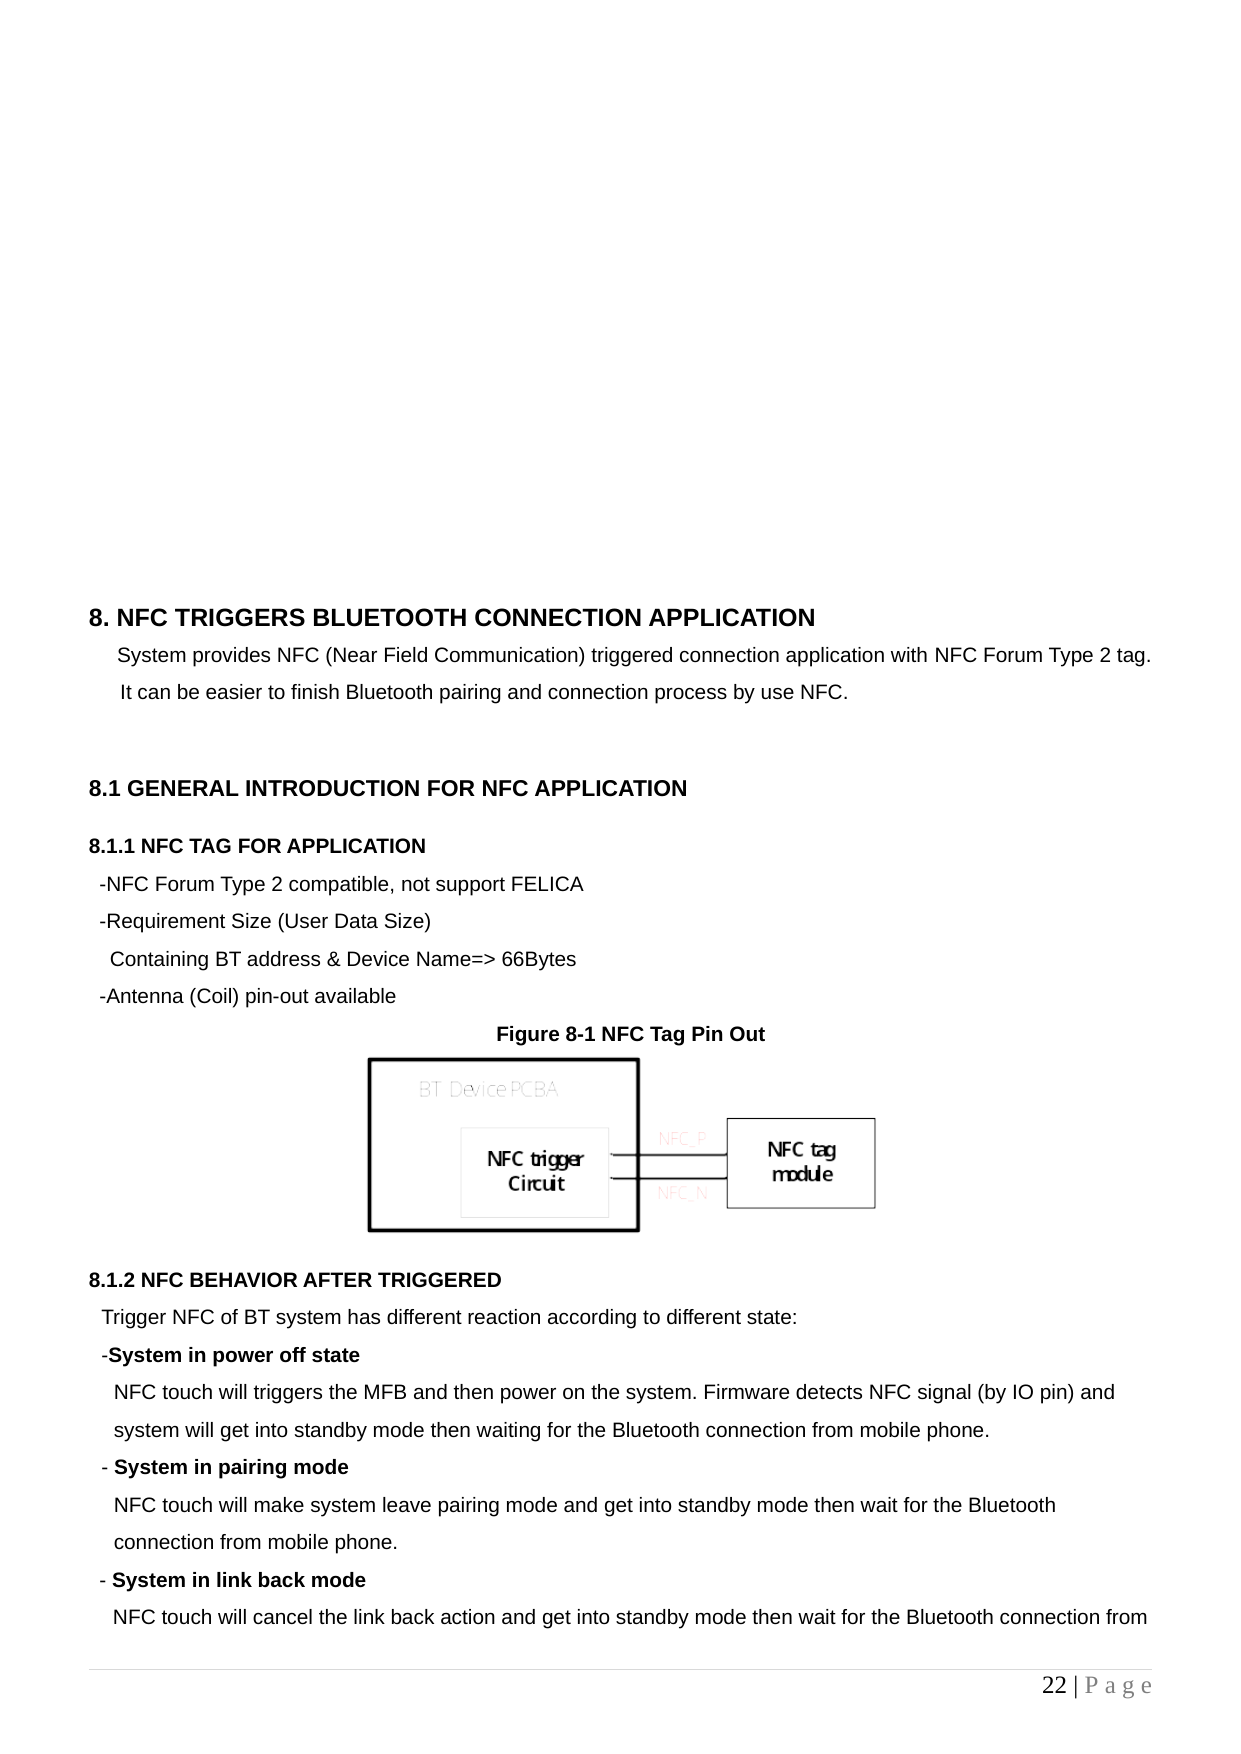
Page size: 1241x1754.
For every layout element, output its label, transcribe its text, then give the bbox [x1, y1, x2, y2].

subtitle 8.1.2 NFC BEHAVIOR AFTER TRIGGERED [89, 1261, 1152, 1298]
text Trigger NFC of BT system has different reaction according to different state: [89, 1298, 1152, 1336]
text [101, 1598, 1152, 1636]
text -Requirement Size (User Data Size) [89, 902, 1152, 940]
text -NFC Forum Type 2 compatible, not support FELICA [89, 865, 1152, 902]
subtitle 8.1.1 NFC TAG FOR APPLICATION [89, 827, 1152, 865]
text - System in link back mode [89, 1561, 1152, 1598]
text Containing BT address & Device Name=> 66Bytes [89, 940, 1152, 977]
text -Antenna (Coil) pin-out available [89, 977, 1152, 1015]
text Figure 8-1 NFC Tag Pin Out [89, 1015, 1152, 1052]
text -System in power off state NFC touch will triggers the MFB and then power on the system. Firmware detects NFC signal (by IO pin) and system will get into standby mode then waiting for the Bluetooth connection from mobile phone. [101, 1336, 1152, 1448]
subtitle 8.1 GENERAL INTRODUCTION FOR NFC APPLICATION [89, 769, 1152, 807]
text - System in pairing mode NFC touch will make system leave pairing mode and get into standby mode then wait for the Bluetooth connection from mobile phone. [101, 1448, 1152, 1561]
text System provides NFC (Near Field Communication) triggered connection application with NFC Forum Type 2 tag. It can be easier to finish Bluetooth pairing and connection process by use NFC. [89, 636, 1152, 711]
subtitle 8. NFC TRIGGERS BLUETOOTH CONNECTION APPLICATION [89, 598, 1152, 636]
